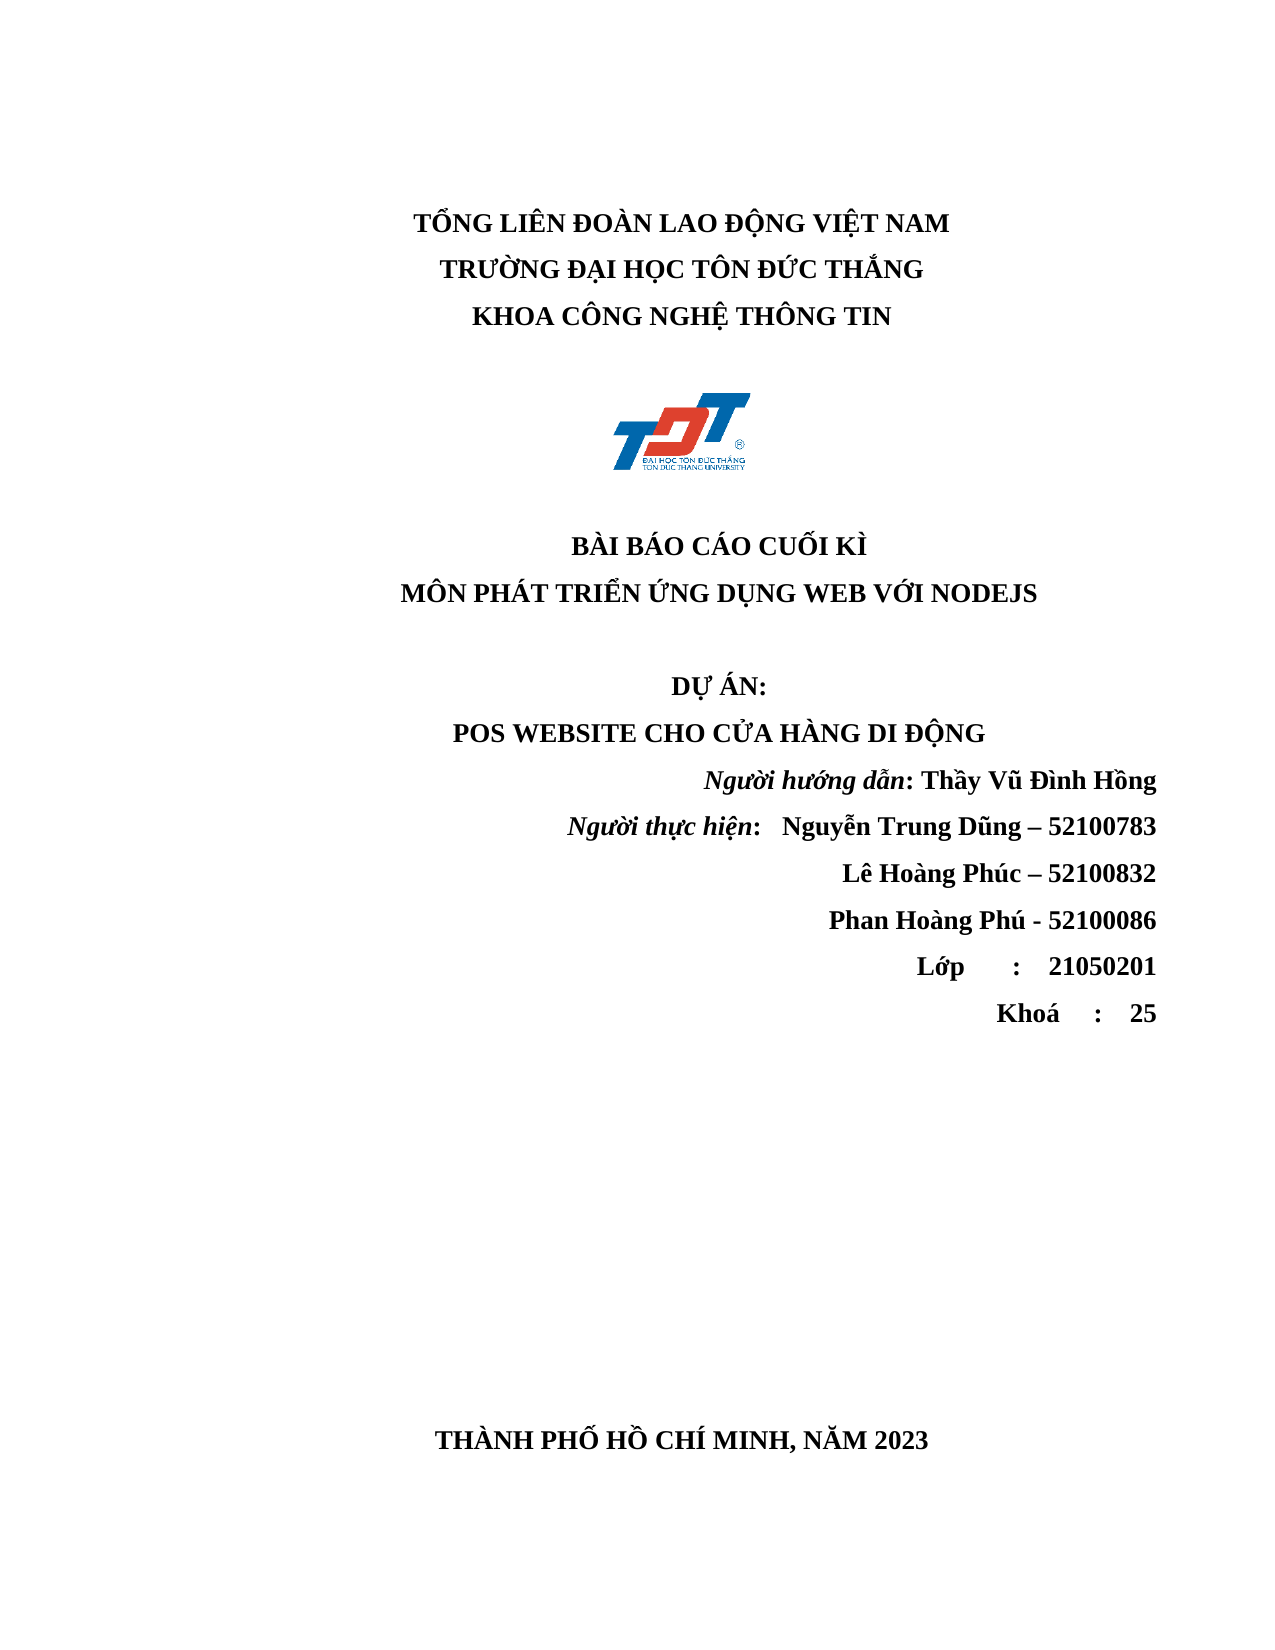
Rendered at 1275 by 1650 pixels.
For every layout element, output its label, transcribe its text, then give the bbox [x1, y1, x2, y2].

text POS WEBSITE CHO CỬA HÀNG DI ĐỘNG [282, 717, 1156, 748]
picture [613, 393, 751, 470]
text KHOA CÔNG NGHỆ THÔNG TIN [207, 300, 1156, 331]
text Người hướng dẫn: Thầy Vũ Đình Hồng [207, 764, 1156, 795]
text Lớp : 21050201 [207, 951, 1156, 982]
text Lê Hoàng Phúc – 52100832 [207, 857, 1156, 888]
text DỰ ÁN: [282, 671, 1156, 702]
text Khoá : 25 [207, 997, 1156, 1028]
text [207, 207, 1156, 238]
text Phan Hoàng Phú - 52100086 [207, 904, 1156, 935]
text TRƯỜNG ĐẠI HỌC TÔN ĐỨC THẮNG [207, 254, 1156, 285]
text Người thực hiện: Nguyễn Trung Dũng – 52100783 [207, 811, 1156, 842]
text BÀI BÁO CÁO CUỐI KÌ [207, 531, 1156, 562]
text THÀNH PHỐ HỒ CHÍ MINH, NĂM 2023 [207, 1424, 1156, 1455]
text MÔN PHÁT TRIỂN ỨNG DỤNG WEB VỚI NODEJS [207, 577, 1156, 608]
